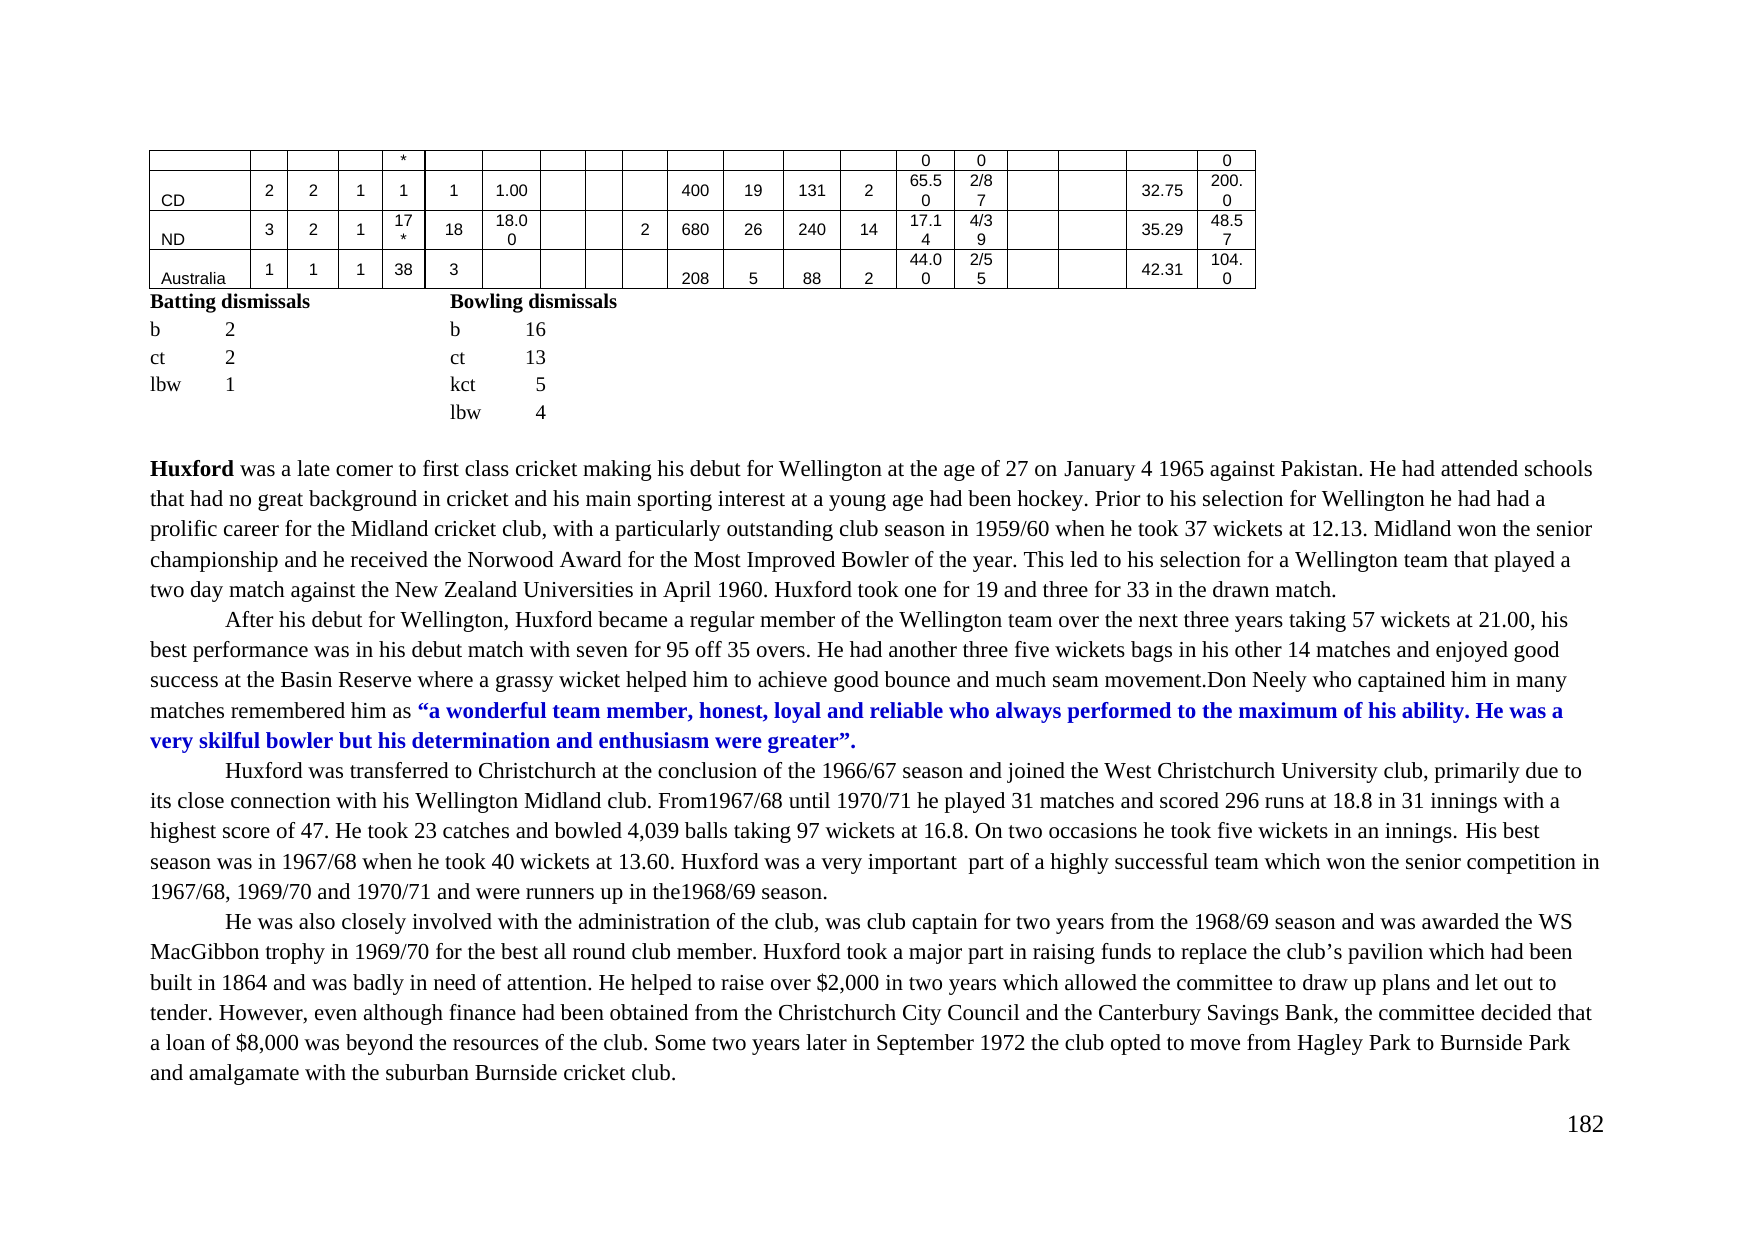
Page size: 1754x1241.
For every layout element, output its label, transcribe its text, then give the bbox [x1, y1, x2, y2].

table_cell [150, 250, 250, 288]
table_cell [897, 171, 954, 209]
text After his debut for Wellington, Huxford became a regular member of the Wellington team over the next three years taking 57 wickets at 21.00, his best performance was in his debut match with seven for 95 off 35 overs. He had another three five wickets bags in his other 14 matches and enjoyed good success at the Basin Reserve where a grassy wicket helped him to achieve good bounce and much seam movement.Don Neely who captained him in many matches remembered him as “a wonderful team member, honest, loyal and reliable who always performed to the maximum of his ability. He was a very skilful bowler but his determination and enthusiasm were greater”. [150, 606, 1604, 753]
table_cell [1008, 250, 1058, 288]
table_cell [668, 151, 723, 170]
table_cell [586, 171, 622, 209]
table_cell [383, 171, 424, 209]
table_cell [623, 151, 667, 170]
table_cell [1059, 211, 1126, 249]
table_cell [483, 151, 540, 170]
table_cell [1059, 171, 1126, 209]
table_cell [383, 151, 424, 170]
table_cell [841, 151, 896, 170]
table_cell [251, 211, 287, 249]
text lbw 4 [150, 400, 1604, 424]
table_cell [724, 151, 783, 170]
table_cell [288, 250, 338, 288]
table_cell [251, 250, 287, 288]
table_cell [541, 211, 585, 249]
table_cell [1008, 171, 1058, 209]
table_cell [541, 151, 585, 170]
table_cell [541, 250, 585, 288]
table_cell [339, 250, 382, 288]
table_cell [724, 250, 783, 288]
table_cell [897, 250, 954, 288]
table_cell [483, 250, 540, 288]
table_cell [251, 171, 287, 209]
text Huxford was a late comer to first class cricket making his debut for Wellington at the age of 27 on January 4 1965 against Pakistan. He had attended schools that had no great background in cricket and his main sporting interest at a young age had been hockey. Prior to his selection for Wellington he had had a prolific career for the Midland cricket club, with a particularly outstanding club season in 1959/60 when he took 37 wickets at 12.13. Midland won the senior championship and he received the Norwood Award for the Most Improved Bowler of the year. This led to his selection for a Wellington team that played a two day match against the New Zealand Universities in April 1960. Huxford took one for 19 and three for 33 in the drawn match. [150, 455, 1604, 602]
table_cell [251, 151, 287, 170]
text He was also closely involved with the administration of the club, was club captain for two years from the 1968/69 season and was awarded the WS MacGibbon trophy in 1969/70 for the best all round club member. Huxford took a major part in raising funds to replace the club’s pavilion which had been built in 1864 and was badly in need of attention. He helped to raise over $2,000 in two years which allowed the committee to draw up plans and let out to tender. However, even although finance had been obtained from the Christchurch City Council and the Canterbury Savings Bank, the committee decided that a loan of $8,000 was beyond the resources of the club. Some two years later in September 1972 the club opted to move from Hagley Park to Burnside Park and amalgamate with the suburban Burnside cricket club. [150, 908, 1604, 1086]
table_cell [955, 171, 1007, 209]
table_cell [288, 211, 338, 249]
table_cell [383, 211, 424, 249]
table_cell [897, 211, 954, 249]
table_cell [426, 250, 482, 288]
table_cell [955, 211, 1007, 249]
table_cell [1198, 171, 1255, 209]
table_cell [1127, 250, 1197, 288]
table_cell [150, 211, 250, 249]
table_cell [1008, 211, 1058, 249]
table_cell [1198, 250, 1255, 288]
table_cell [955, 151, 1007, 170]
text lbw 1 kct 5 [150, 372, 1604, 396]
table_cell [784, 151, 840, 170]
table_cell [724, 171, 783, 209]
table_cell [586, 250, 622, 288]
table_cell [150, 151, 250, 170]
text ct 2 ct 13 [150, 344, 1604, 369]
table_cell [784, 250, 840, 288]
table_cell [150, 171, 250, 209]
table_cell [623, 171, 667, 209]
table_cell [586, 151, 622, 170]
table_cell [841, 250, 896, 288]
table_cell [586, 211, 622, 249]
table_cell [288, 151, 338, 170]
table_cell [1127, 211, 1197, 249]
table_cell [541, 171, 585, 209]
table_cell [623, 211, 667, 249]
text Huxford was transferred to Christchurch at the conclusion of the 1966/67 season and joined the West Christchurch University club, primarily due to its close connection with his Wellington Midland club. From1967/68 until 1970/71 he played 31 matches and scored 296 runs at 18.8 in 31 innings with a highest score of 47. He took 23 catches and bowled 4,039 balls taking 97 wickets at 16.8. On two occasions he took five wickets in an innings. His best season was in 1967/68 when he took 40 wickets at 13.60. Huxford was a very important part of a highly successful team which won the senior competition in 1967/68, 1969/70 and 1970/71 and were runners up in the1968/69 season. [150, 757, 1604, 904]
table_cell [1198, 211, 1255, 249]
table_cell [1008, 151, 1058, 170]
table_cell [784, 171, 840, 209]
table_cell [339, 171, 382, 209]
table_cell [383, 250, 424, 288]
text Batting dismissals Bowling dismissals [150, 289, 1604, 313]
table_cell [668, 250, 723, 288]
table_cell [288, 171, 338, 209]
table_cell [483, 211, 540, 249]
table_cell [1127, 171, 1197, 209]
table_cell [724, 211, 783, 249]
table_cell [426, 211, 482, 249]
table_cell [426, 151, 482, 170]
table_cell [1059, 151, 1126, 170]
text b 2 b 16 [150, 317, 1604, 341]
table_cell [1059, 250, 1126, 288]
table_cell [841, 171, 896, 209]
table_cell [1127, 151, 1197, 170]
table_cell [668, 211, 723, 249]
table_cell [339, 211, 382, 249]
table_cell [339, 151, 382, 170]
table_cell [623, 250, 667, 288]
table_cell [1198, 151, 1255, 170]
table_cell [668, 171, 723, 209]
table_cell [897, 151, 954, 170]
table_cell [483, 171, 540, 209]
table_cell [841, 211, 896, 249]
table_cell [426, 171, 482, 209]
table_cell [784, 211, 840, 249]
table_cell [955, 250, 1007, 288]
